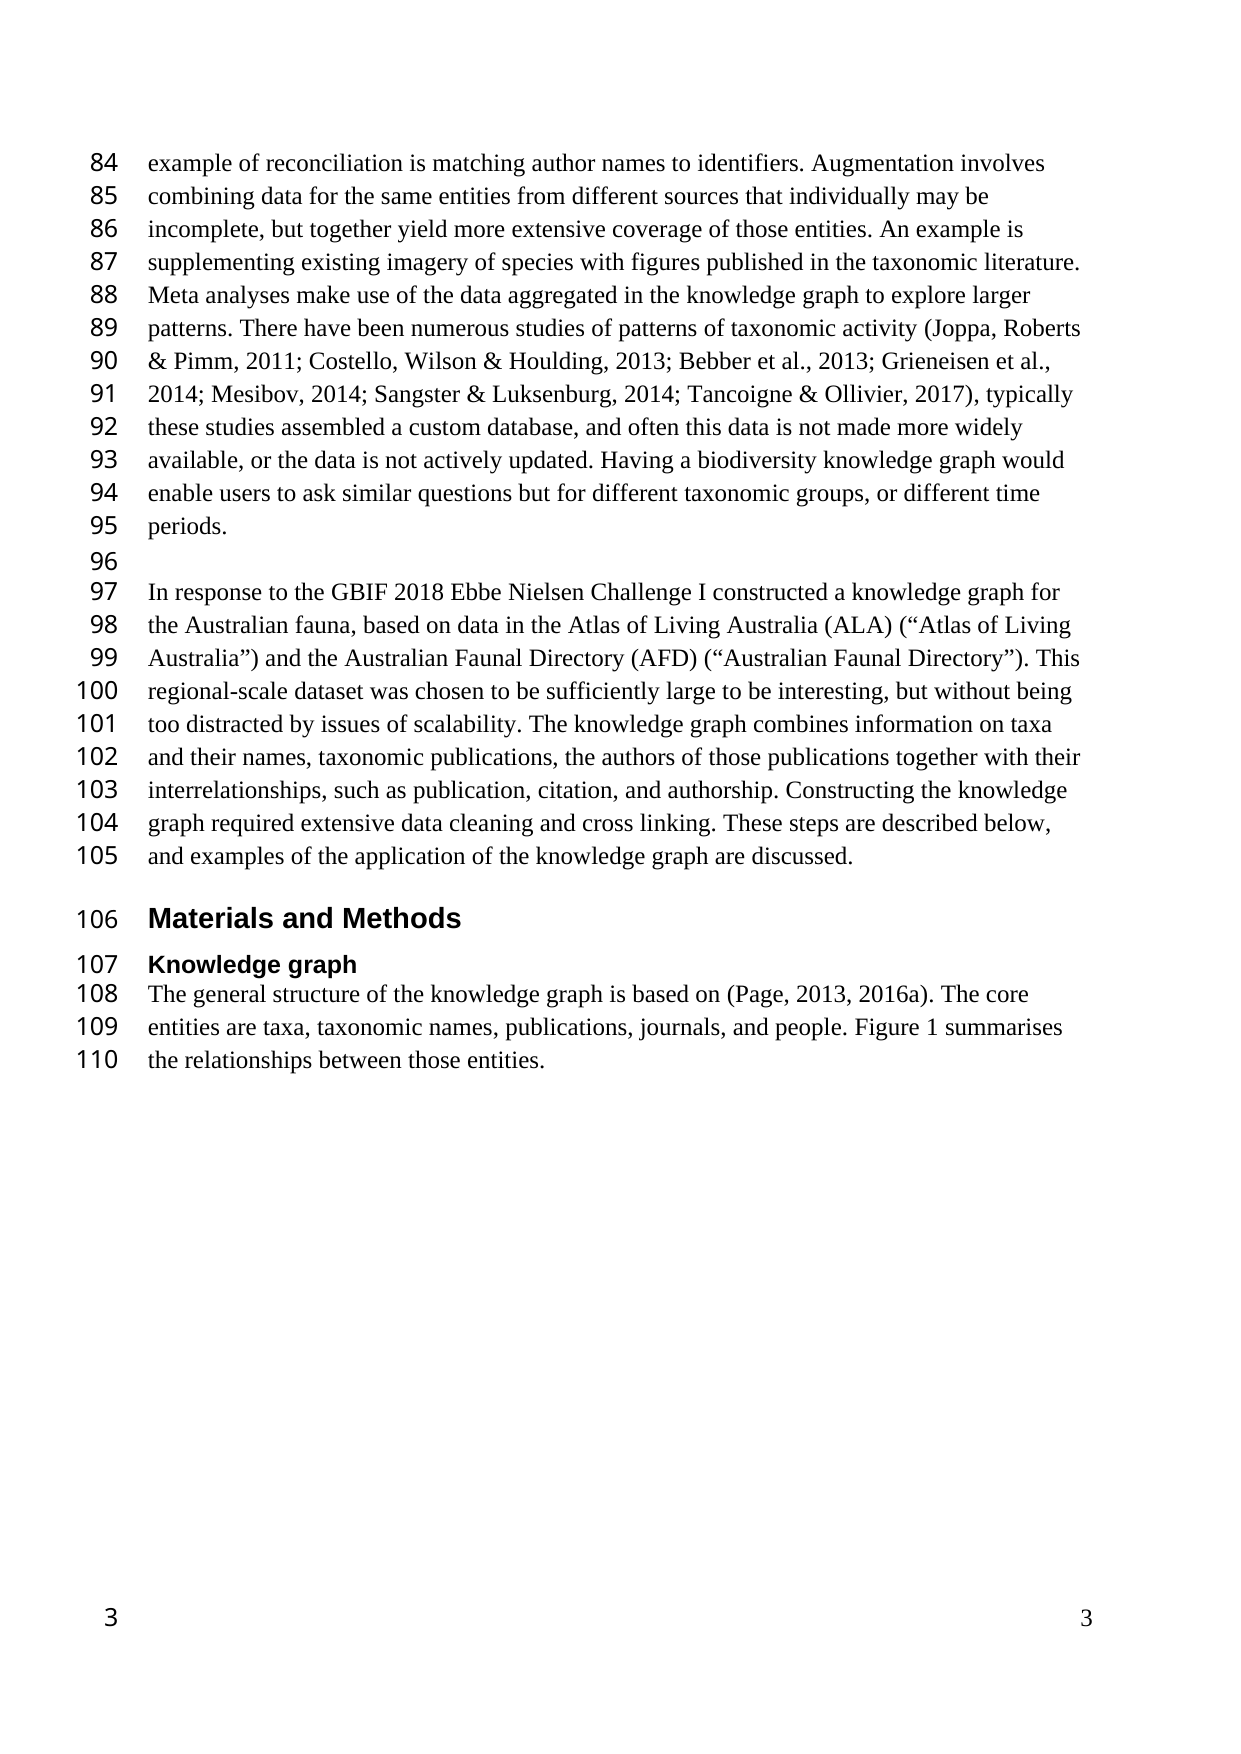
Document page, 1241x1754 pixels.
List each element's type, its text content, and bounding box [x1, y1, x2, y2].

subtitle Materials and Methods [148, 874, 1092, 934]
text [148, 148, 1092, 540]
text In response to the GBIF 2018 Ebbe Nielsen Challenge I constructed a knowledge graph for the Australian fauna, based on data in the Atlas of Living Australia (ALA) (“Atlas of Living Australia”) and the Australian Faunal Directory (AFD) (“Australian Faunal Directory”). This regional-scale dataset was chosen to be sufficiently large to be interesting, but without being too distracted by issues of scalability. The knowledge graph combines information on taxa and their names, taxonomic publications, the authors of those publications together with their interrelationships, such as publication, citation, and authorship. Constructing the knowledge graph required extensive data cleaning and cross linking. These steps are described below, and examples of the application of the knowledge graph are discussed. [148, 577, 1092, 870]
subtitle Knowledge graph [148, 934, 1092, 979]
